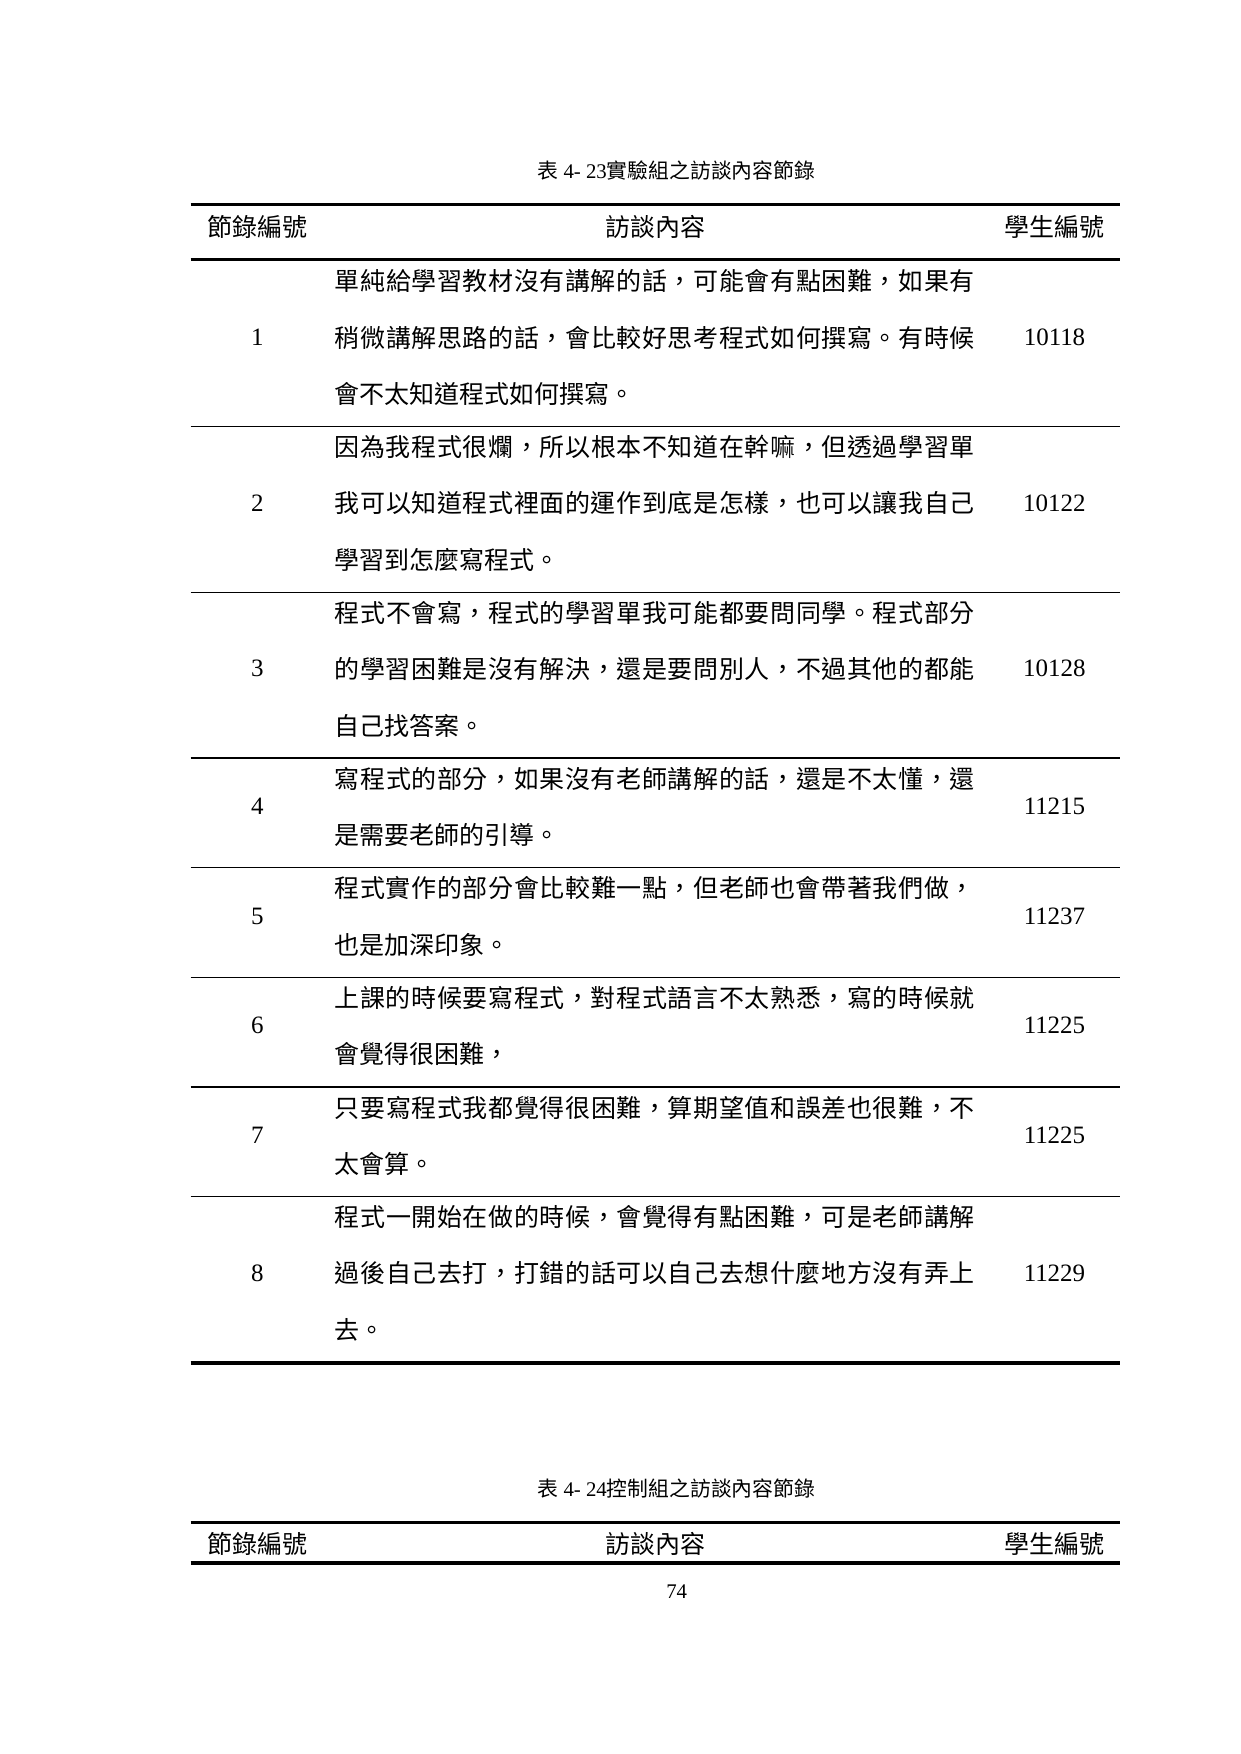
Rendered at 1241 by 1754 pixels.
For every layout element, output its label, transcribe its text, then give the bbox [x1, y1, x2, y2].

table_cell 11229 [988, 1197, 1120, 1361]
table_cell 6 [191, 978, 323, 1086]
table_header 節錄編號 [191, 1524, 323, 1561]
table_cell 5 [191, 868, 323, 976]
table_cell 因為我程式很爛，所以根本不知道在幹嘛，但透過學習單我可以知道程式裡面的運作到底是怎樣，也可以讓我自己學習到怎麼寫程式。 [323, 427, 988, 591]
table_header 訪談內容 [323, 1524, 988, 1561]
table_cell 程式一開始在做的時候，會覺得有點困難，可是老師講解過後自己去打，打錯的話可以自己去想什麼地方沒有弄上去。 [323, 1197, 988, 1361]
table_cell 10128 [988, 593, 1120, 757]
table_cell 單純給學習教材沒有講解的話，可能會有點困難，如果有稍微講解思路的話，會比較好思考程式如何撰寫。有時候會不太知道程式如何撰寫。 [323, 261, 988, 426]
table_header 節錄編號 [191, 206, 323, 258]
table_cell 8 [191, 1197, 323, 1361]
table_cell 只要寫程式我都覺得很困難，算期望值和誤差也很難，不太會算。 [323, 1088, 988, 1196]
table_cell 10122 [988, 427, 1120, 591]
table_header 學生編號 [988, 1524, 1120, 1561]
table_cell 1 [191, 261, 323, 426]
table_cell 3 [191, 593, 323, 757]
table_cell 2 [191, 427, 323, 591]
table_cell 程式實作的部分會比較難一點，但老師也會帶著我們做，也是加深印象。 [323, 868, 988, 976]
table_cell 程式不會寫，程式的學習單我可能都要問同學。程式部分的學習困難是沒有解決，還是要問別人，不過其他的都能自己找答案。 [323, 593, 988, 757]
table_header 訪談內容 [323, 206, 988, 258]
table_cell 10118 [988, 261, 1120, 426]
table_cell 7 [191, 1088, 323, 1196]
table_cell 11225 [988, 978, 1120, 1086]
text 表 4- 24控制組之訪談內容節錄 [218, 1468, 1092, 1506]
table_header 學生編號 [988, 206, 1120, 258]
table_cell 11237 [988, 868, 1120, 976]
table_cell 11215 [988, 759, 1120, 867]
table_cell 上課的時候要寫程式，對程式語言不太熟悉，寫的時候就會覺得很困難， [323, 978, 988, 1086]
text 表 4- 23實驗組之訪談內容節錄 [218, 151, 1092, 188]
table_cell 11225 [988, 1088, 1120, 1196]
table_cell 4 [191, 759, 323, 867]
table_cell 寫程式的部分，如果沒有老師講解的話，還是不太懂，還是需要老師的引導。 [323, 759, 988, 867]
